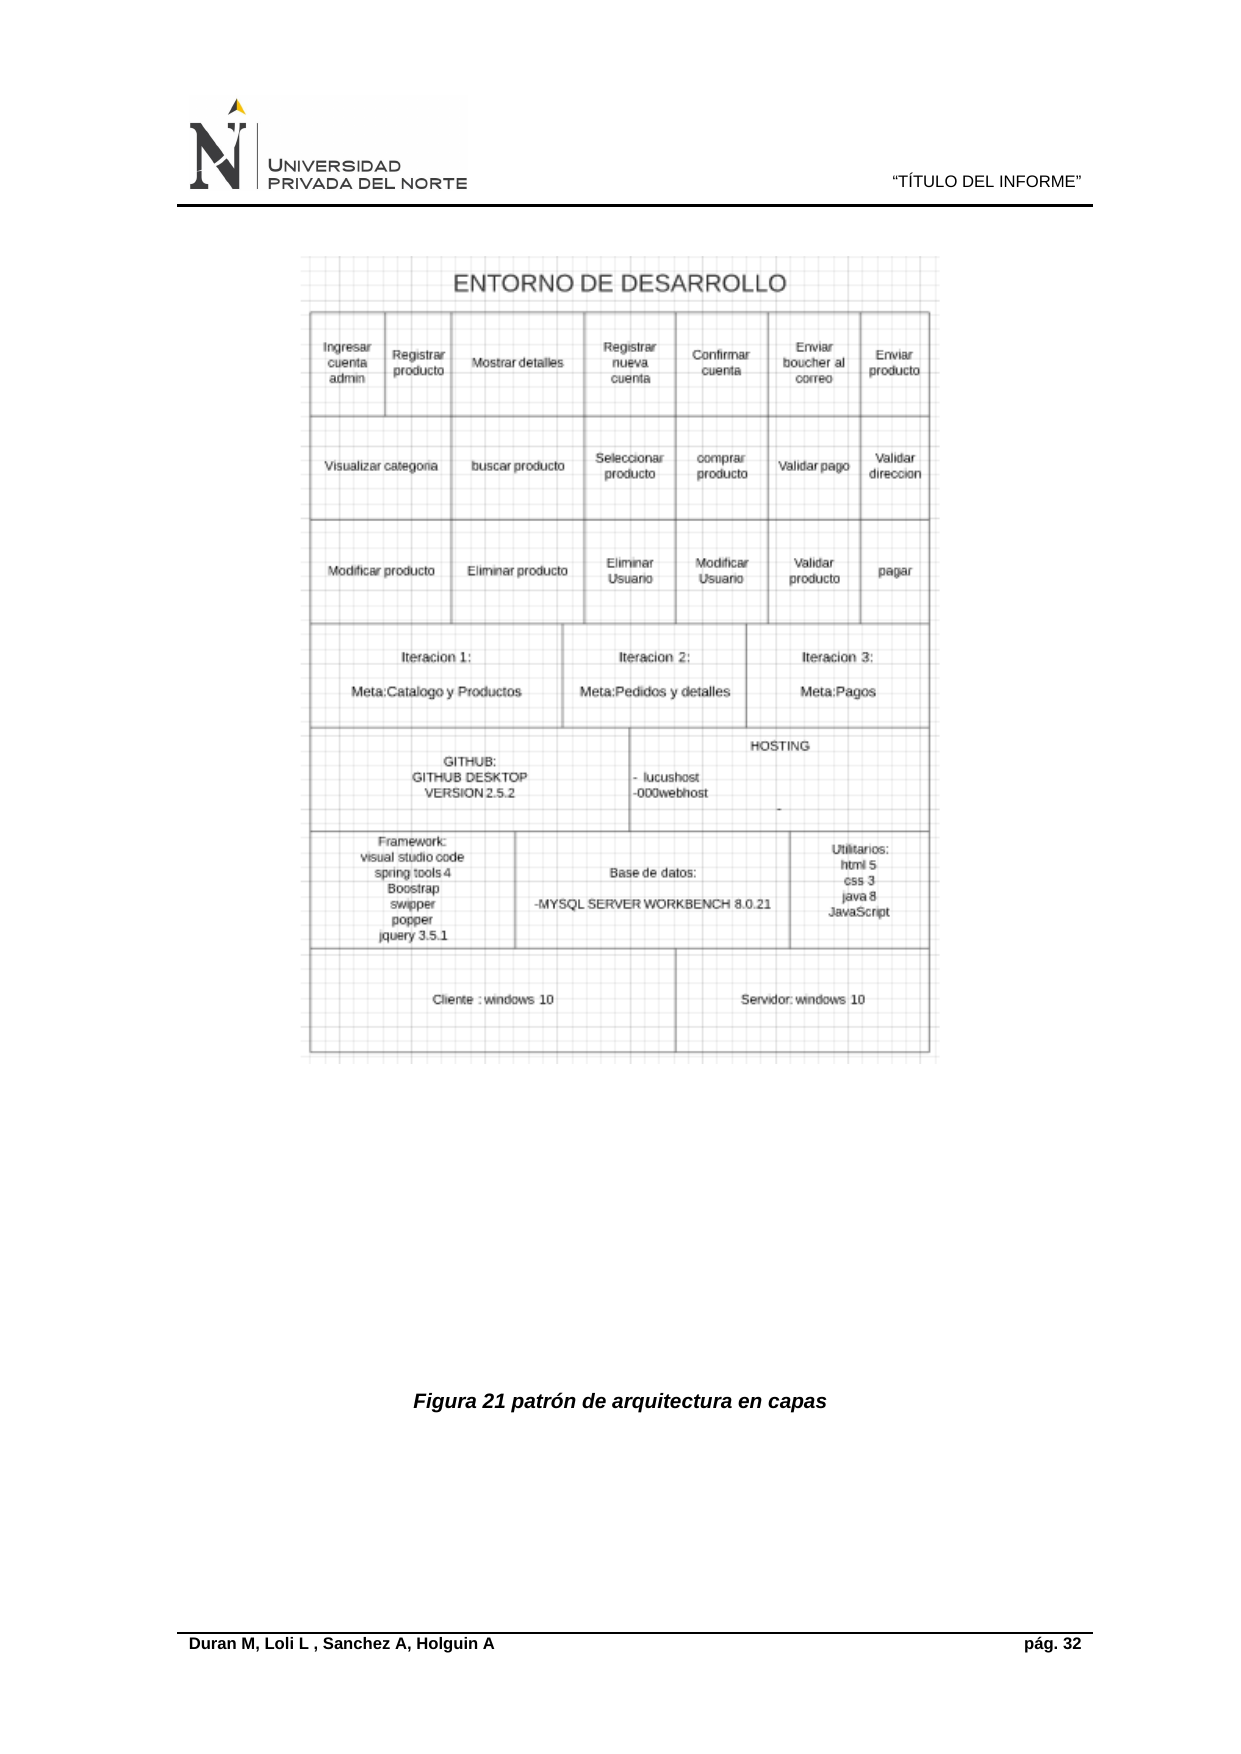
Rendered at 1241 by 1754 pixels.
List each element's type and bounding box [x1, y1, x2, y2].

picture [188, 95, 469, 191]
picture [300, 256, 940, 1064]
